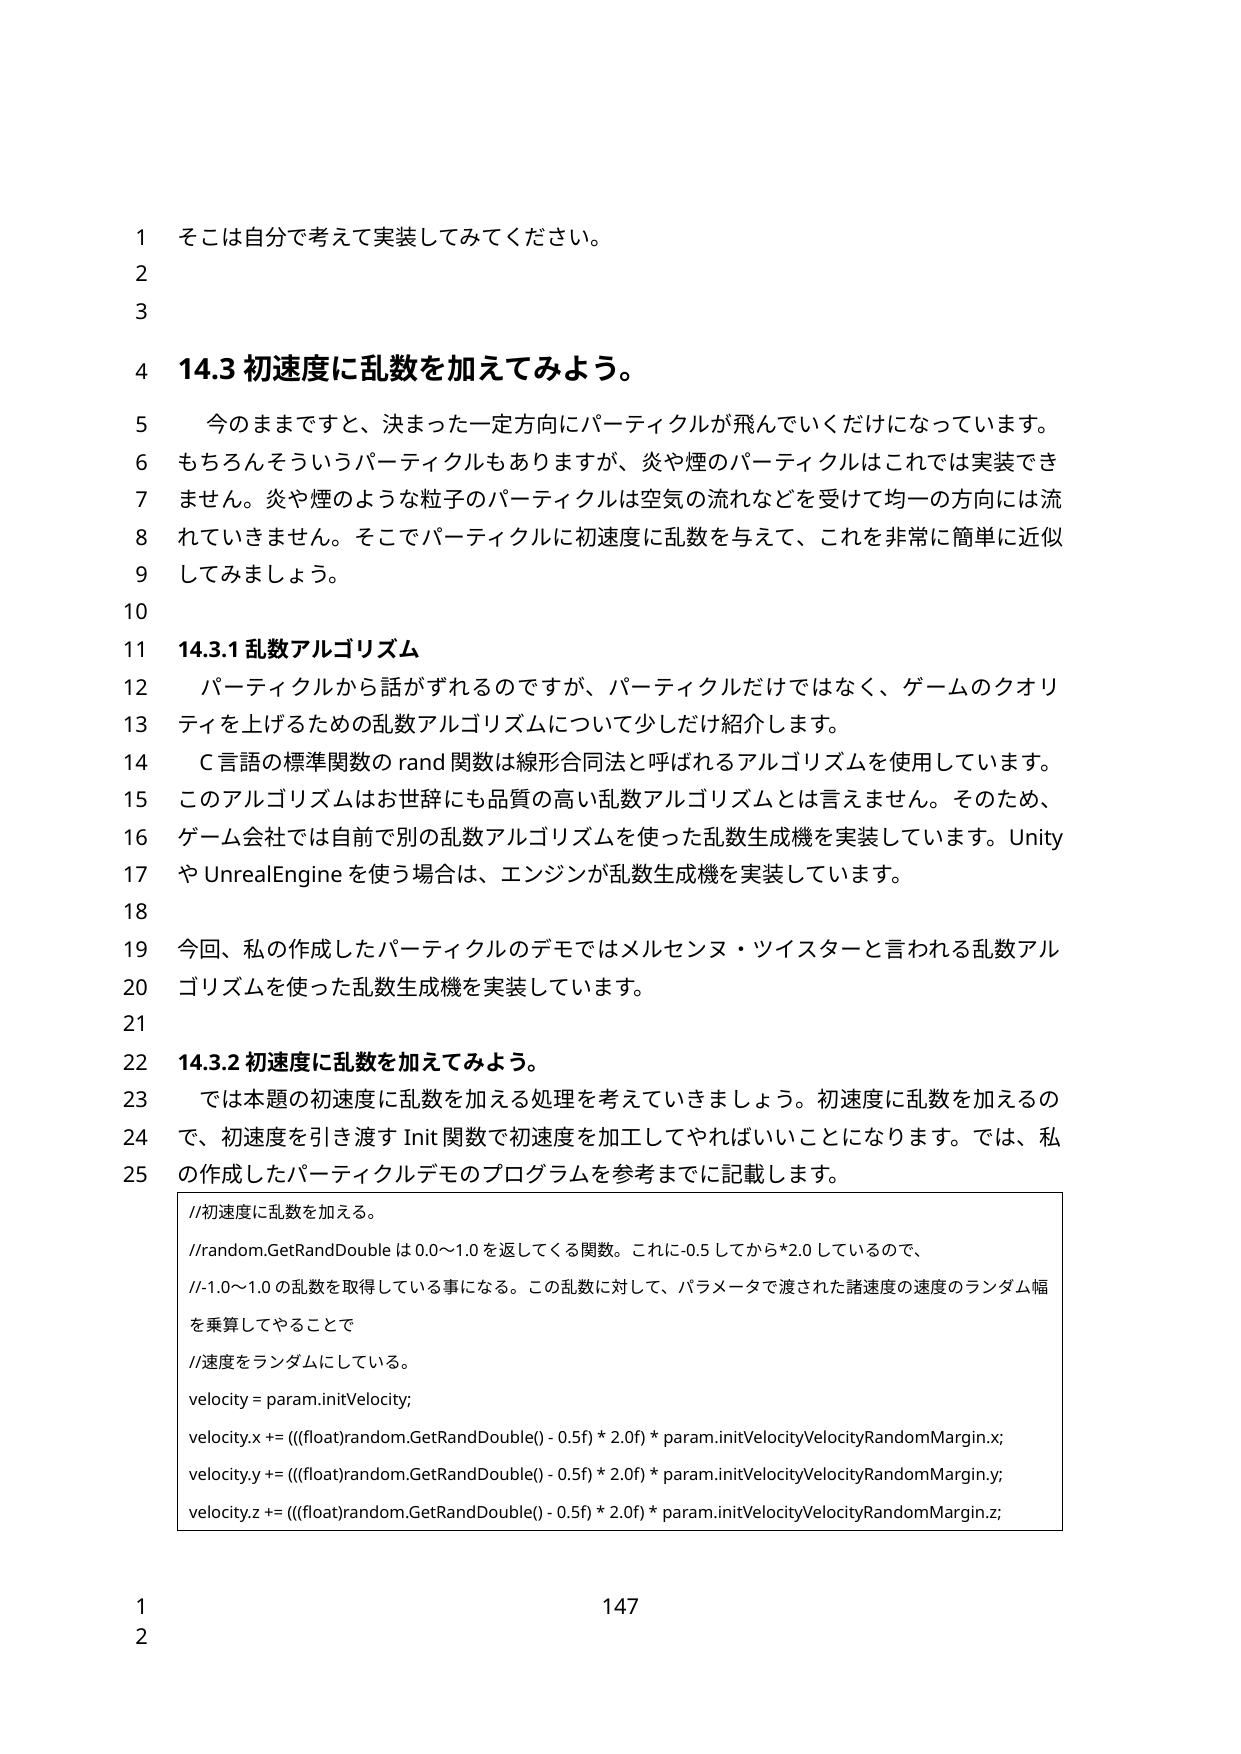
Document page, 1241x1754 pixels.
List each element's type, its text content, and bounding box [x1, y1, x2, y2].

text 14.3.2 初速度に乱数を加えてみよう。 [177, 1042, 1063, 1079]
table_header //初速度に乱数を加える。 //random.GetRandDoubleは0.0～1.0を返してくる関数。これに-0.5してから*2.0しているので、 //-1.0～1.0の乱数を取得している事になる。この乱数に対して、パラメータで渡された諸速度の速度のランダム幅を乗算してやることで //速度をランダムにしている。 velocity = param.initVelocity; velocity.x += (((float)random.GetRandDouble() - 0.5f) * 2.0f) * param.initVelocityVelocityRandomMargin.x; velocity.y += (((float)random.GetRandDouble() - 0.5f) * 2.0f) * param.initVelocityVelocityRandomMargin.y; velocity.z += (((float)random.GetRandDouble() - 0.5f) * 2.0f) * param.initVelocityVelocityRandomMargin.z; [178, 1193, 1062, 1530]
text 今回、私の作成したパーティクルのデモではメルセンヌ・ツイスターと言われる乱数アルゴリズムを使った乱数生成機を実装しています。 [177, 929, 1063, 1004]
text そこは自分で考えて実装してみてください。 [177, 217, 1063, 254]
text 14.3 初速度に乱数を加えてみよう。 [177, 329, 1063, 404]
text 14.3.1 乱数アルゴリズム [177, 629, 1063, 667]
text では本題の初速度に乱数を加える処理を考えていきましょう。初速度に乱数を加えるので、初速度を引き渡すInit関数で初速度を加工してやればいいことになります。では、私の作成したパーティクルデモのプログラムを参考までに記載します。 [177, 1079, 1063, 1192]
text パーティクルから話がずれるのですが、パーティクルだけではなく、ゲームのクオリティを上げるための乱数アルゴリズムについて少しだけ紹介します。 [177, 667, 1063, 742]
text C言語の標準関数のrand関数は線形合同法と呼ばれるアルゴリズムを使用しています。このアルゴリズムはお世辞にも品質の高い乱数アルゴリズムとは言えません。そのため、ゲーム会社では自前で別の乱数アルゴリズムを使った乱数生成機を実装しています。UnityやUnrealEngineを使う場合は、エンジンが乱数生成機を実装しています。 [177, 742, 1063, 892]
text 今のままですと、決まった一定方向にパーティクルが飛んでいくだけになっています。もちろんそういうパーティクルもありますが、炎や煙のパーティクルはこれでは実装できません。炎や煙のような粒子のパーティクルは空気の流れなどを受けて均一の方向には流れていきません。そこでパーティクルに初速度に乱数を与えて、これを非常に簡単に近似してみましょう。 [177, 404, 1063, 592]
